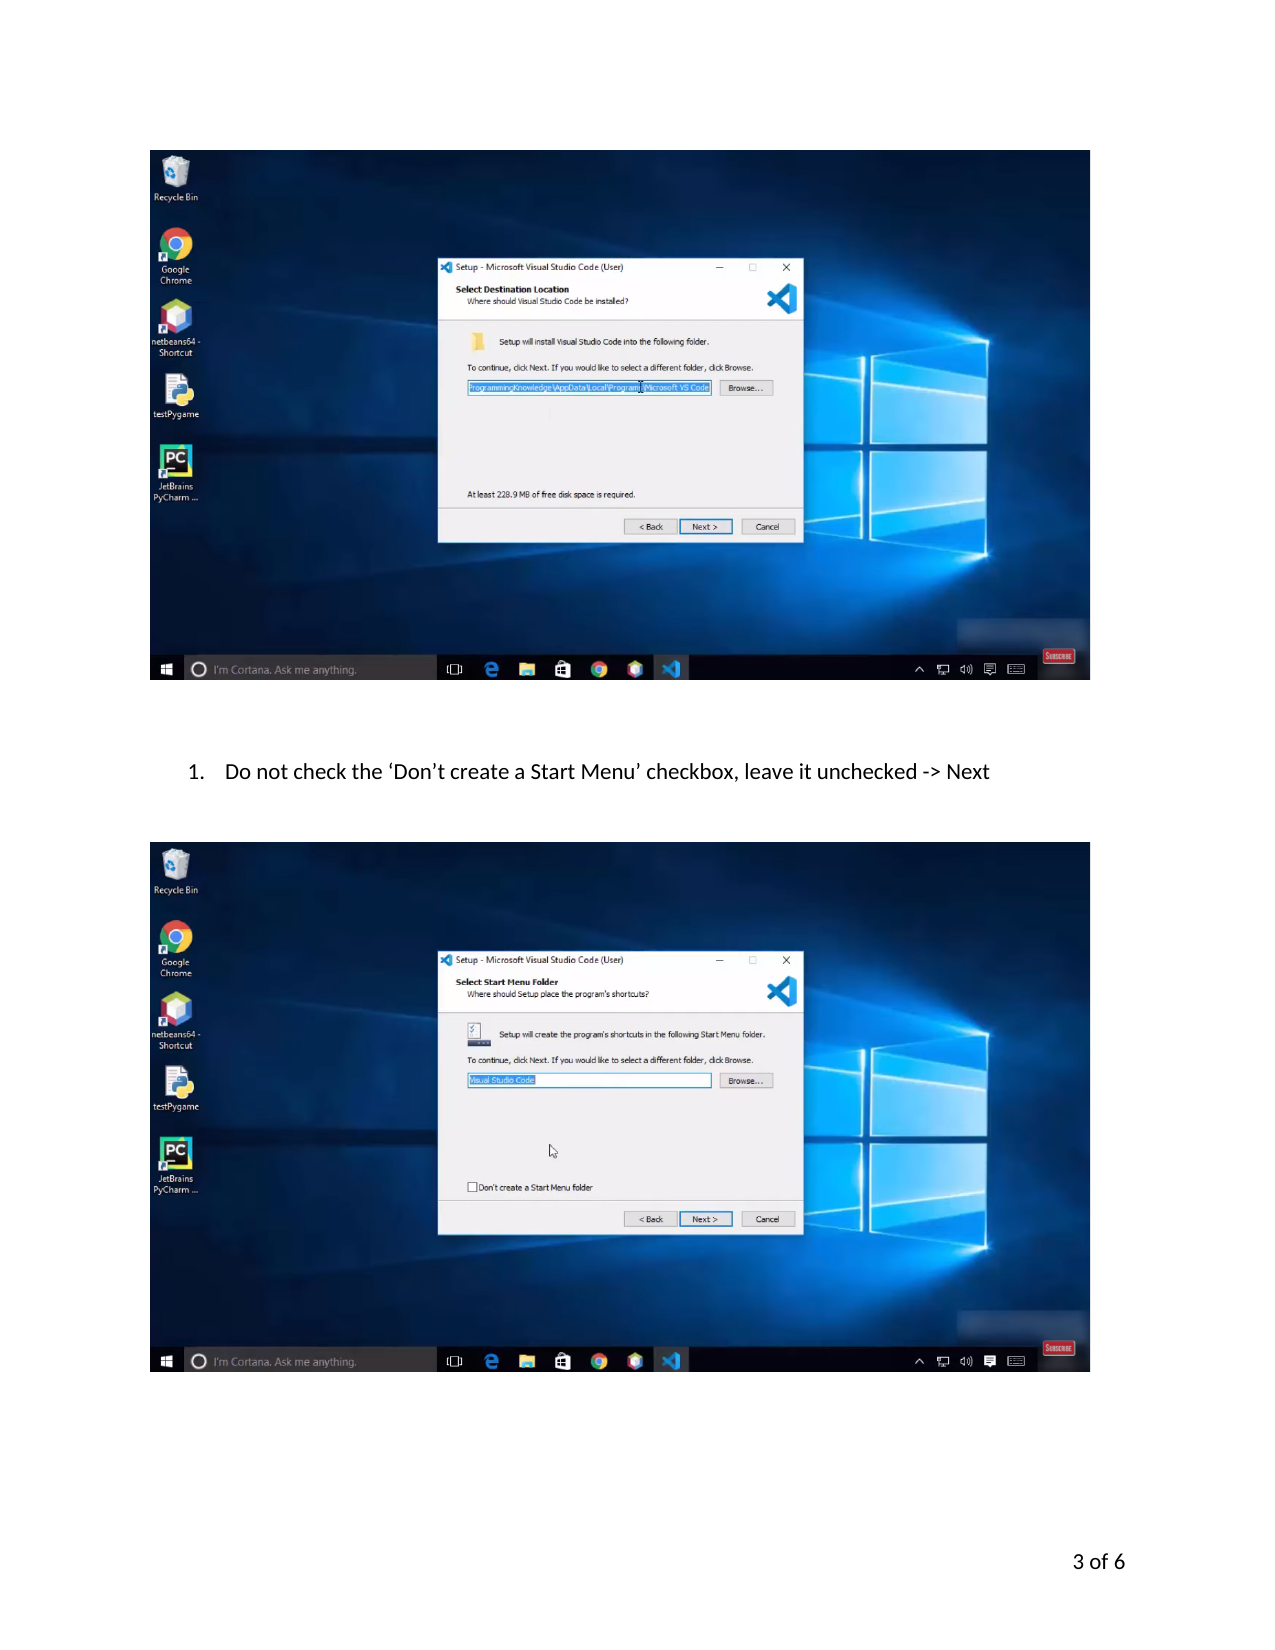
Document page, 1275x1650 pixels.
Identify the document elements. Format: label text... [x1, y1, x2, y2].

picture [150, 842, 1091, 1372]
picture [150, 150, 1091, 680]
list Do not check the ‘Don’t create a Start Menu’ checkbox, leave it unchecked -> Next [187, 757, 1125, 785]
